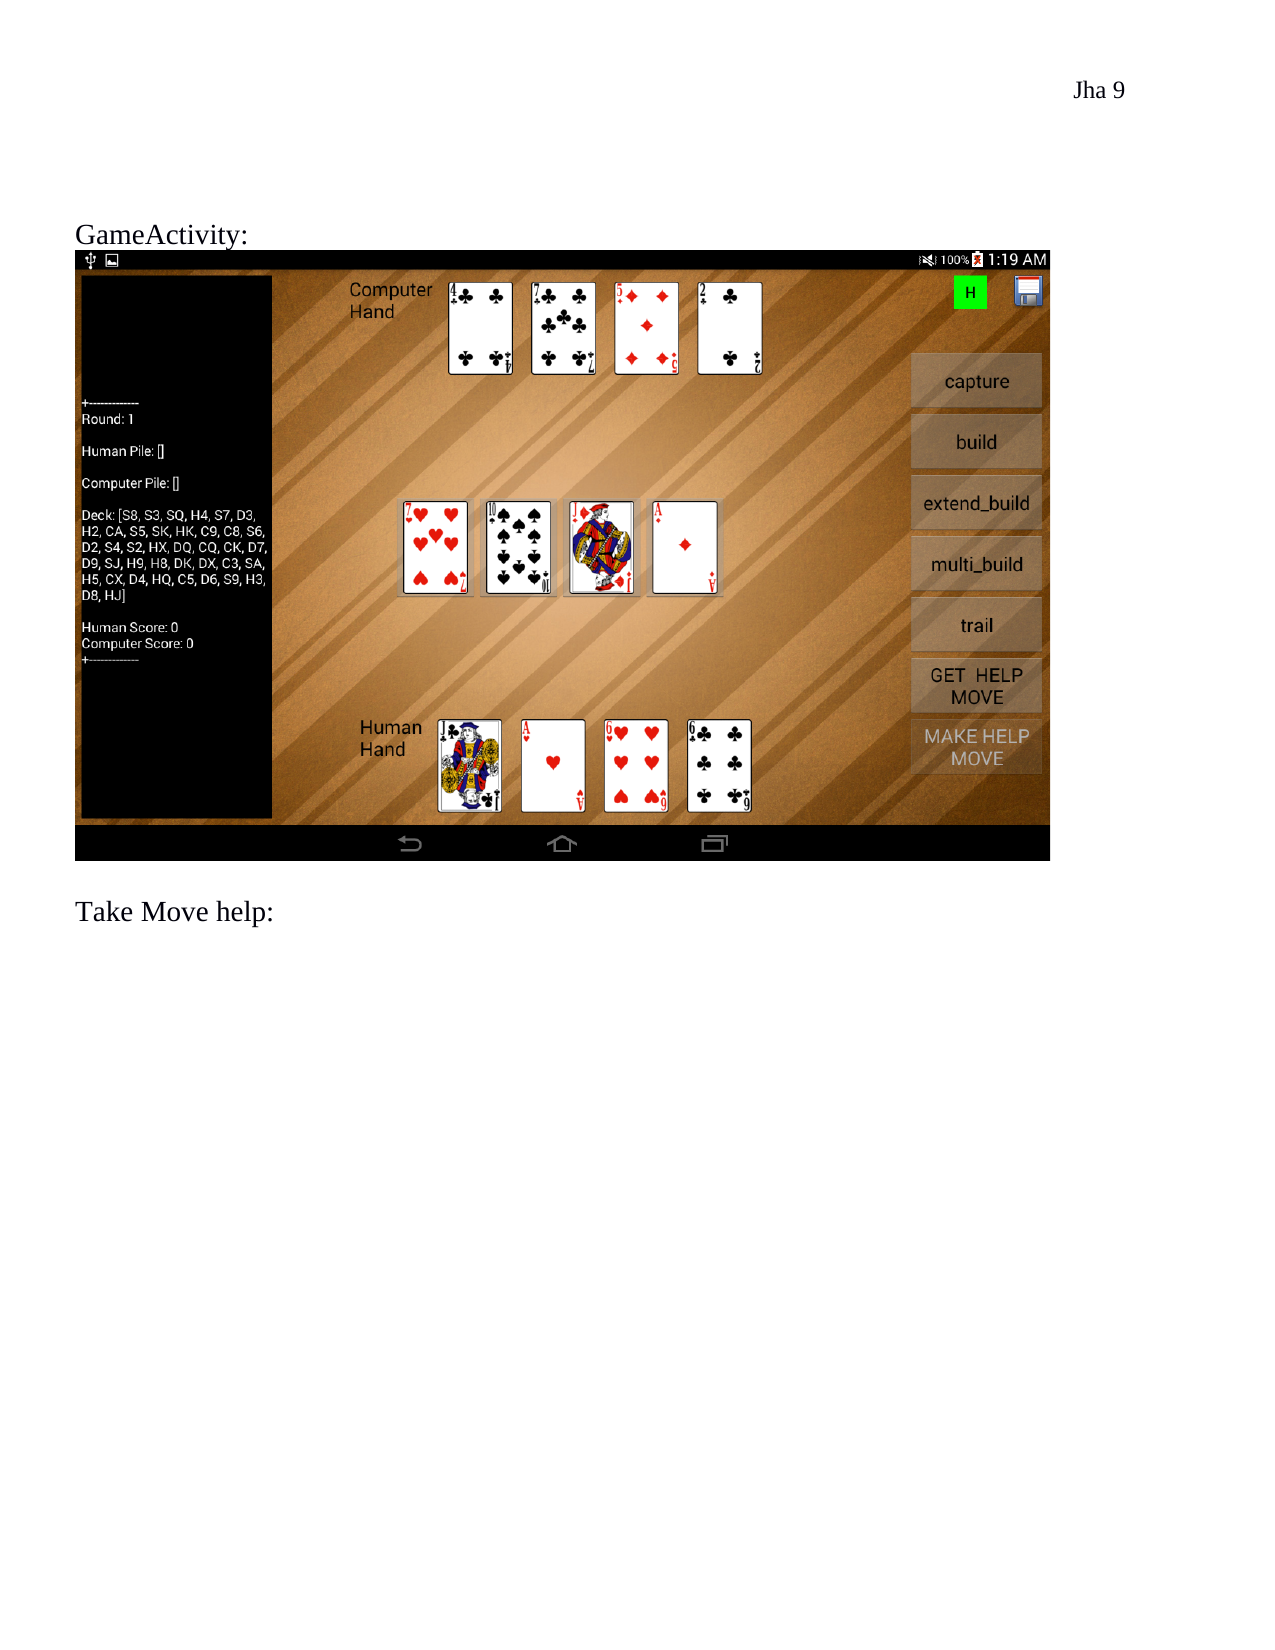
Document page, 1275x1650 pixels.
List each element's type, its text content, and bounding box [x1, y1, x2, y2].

picture [75, 250, 1050, 861]
text Take Move help: [75, 894, 1125, 928]
text GameActivity: [75, 217, 1125, 251]
